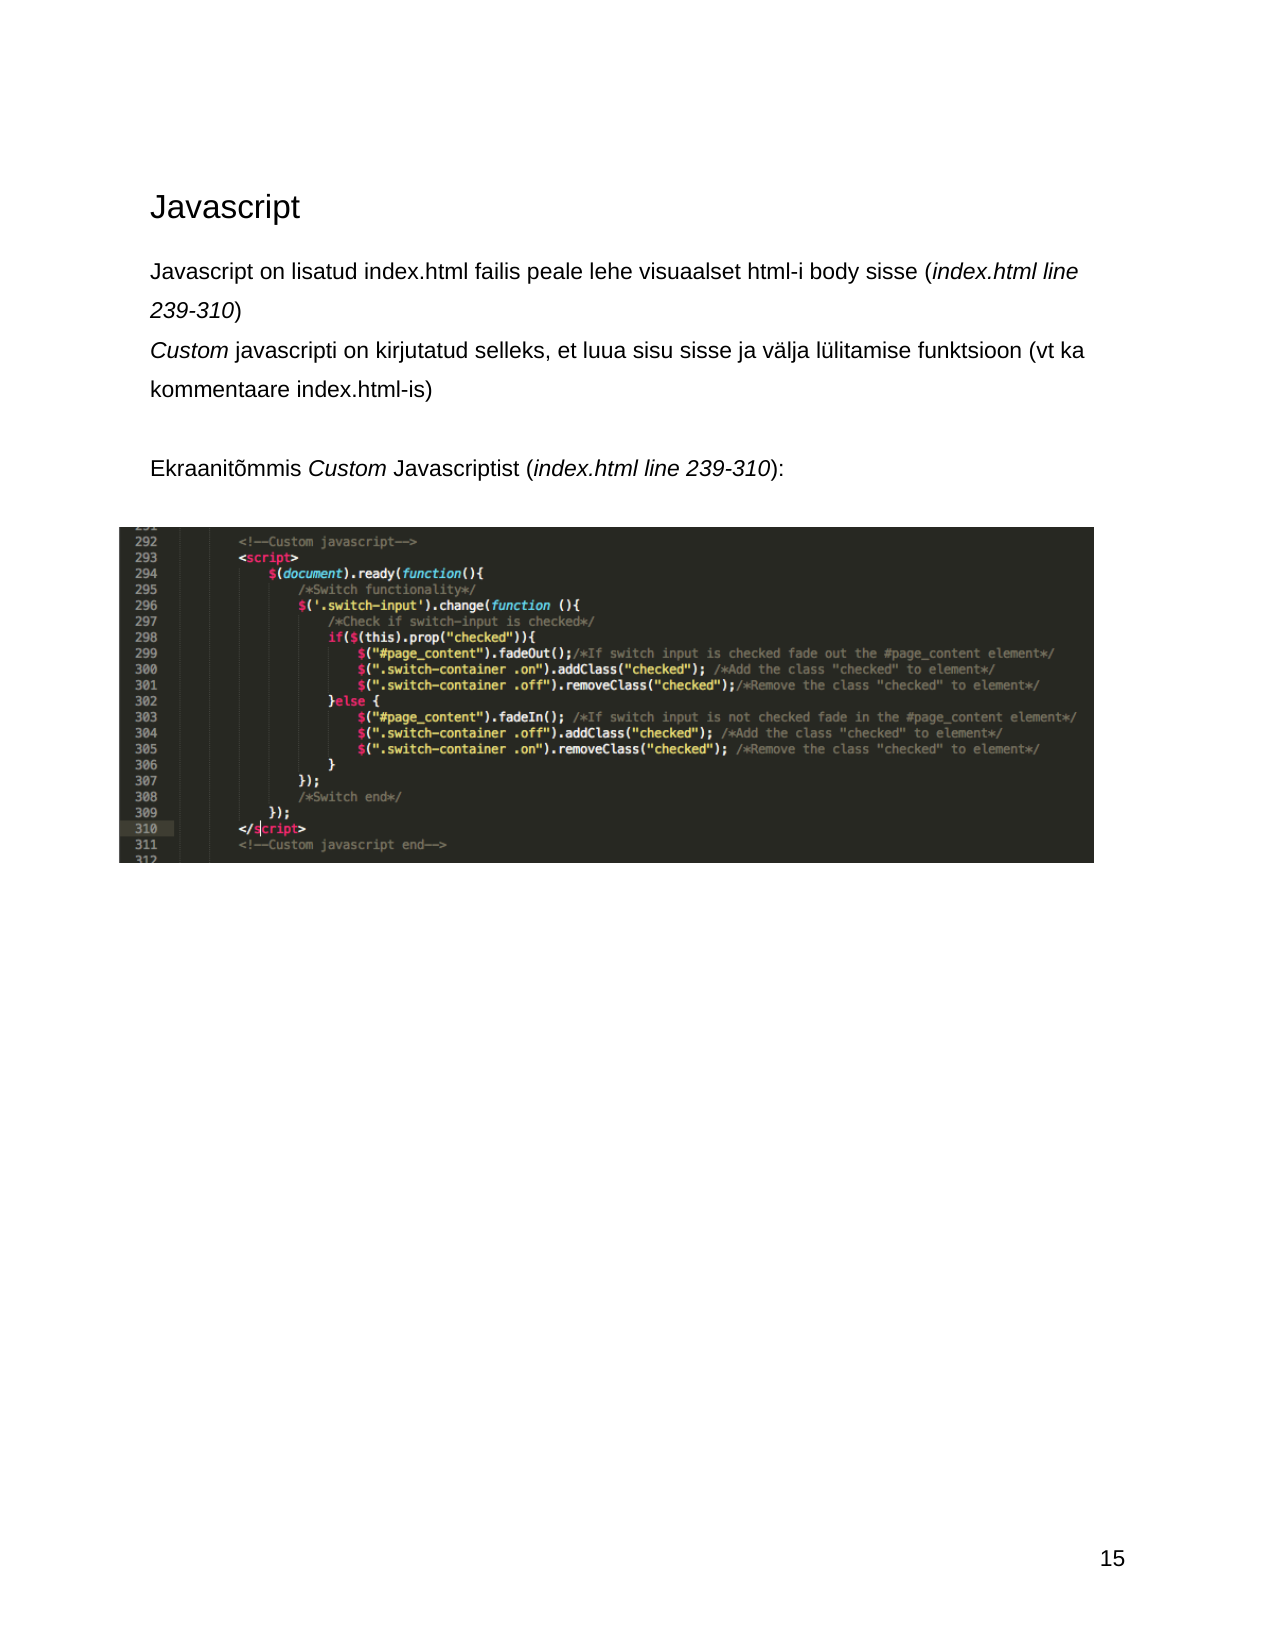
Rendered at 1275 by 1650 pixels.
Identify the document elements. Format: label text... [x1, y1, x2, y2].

text Custom javascripti on kirjutatud selleks, et luua sisu sisse ja välja lülitamise funktsioon (vt ka kommentaare index.html-is) [150, 337, 1125, 402]
picture [118, 527, 1094, 863]
text Ekraanitõmmis Custom Javascriptist (index.html line 239-310): [150, 455, 1125, 481]
text Javascript on lisatud index.html failis peale lehe visuaalset html-i body sisse (index.html line 239-310) [150, 258, 1125, 323]
subtitle Javascript [150, 187, 1125, 226]
